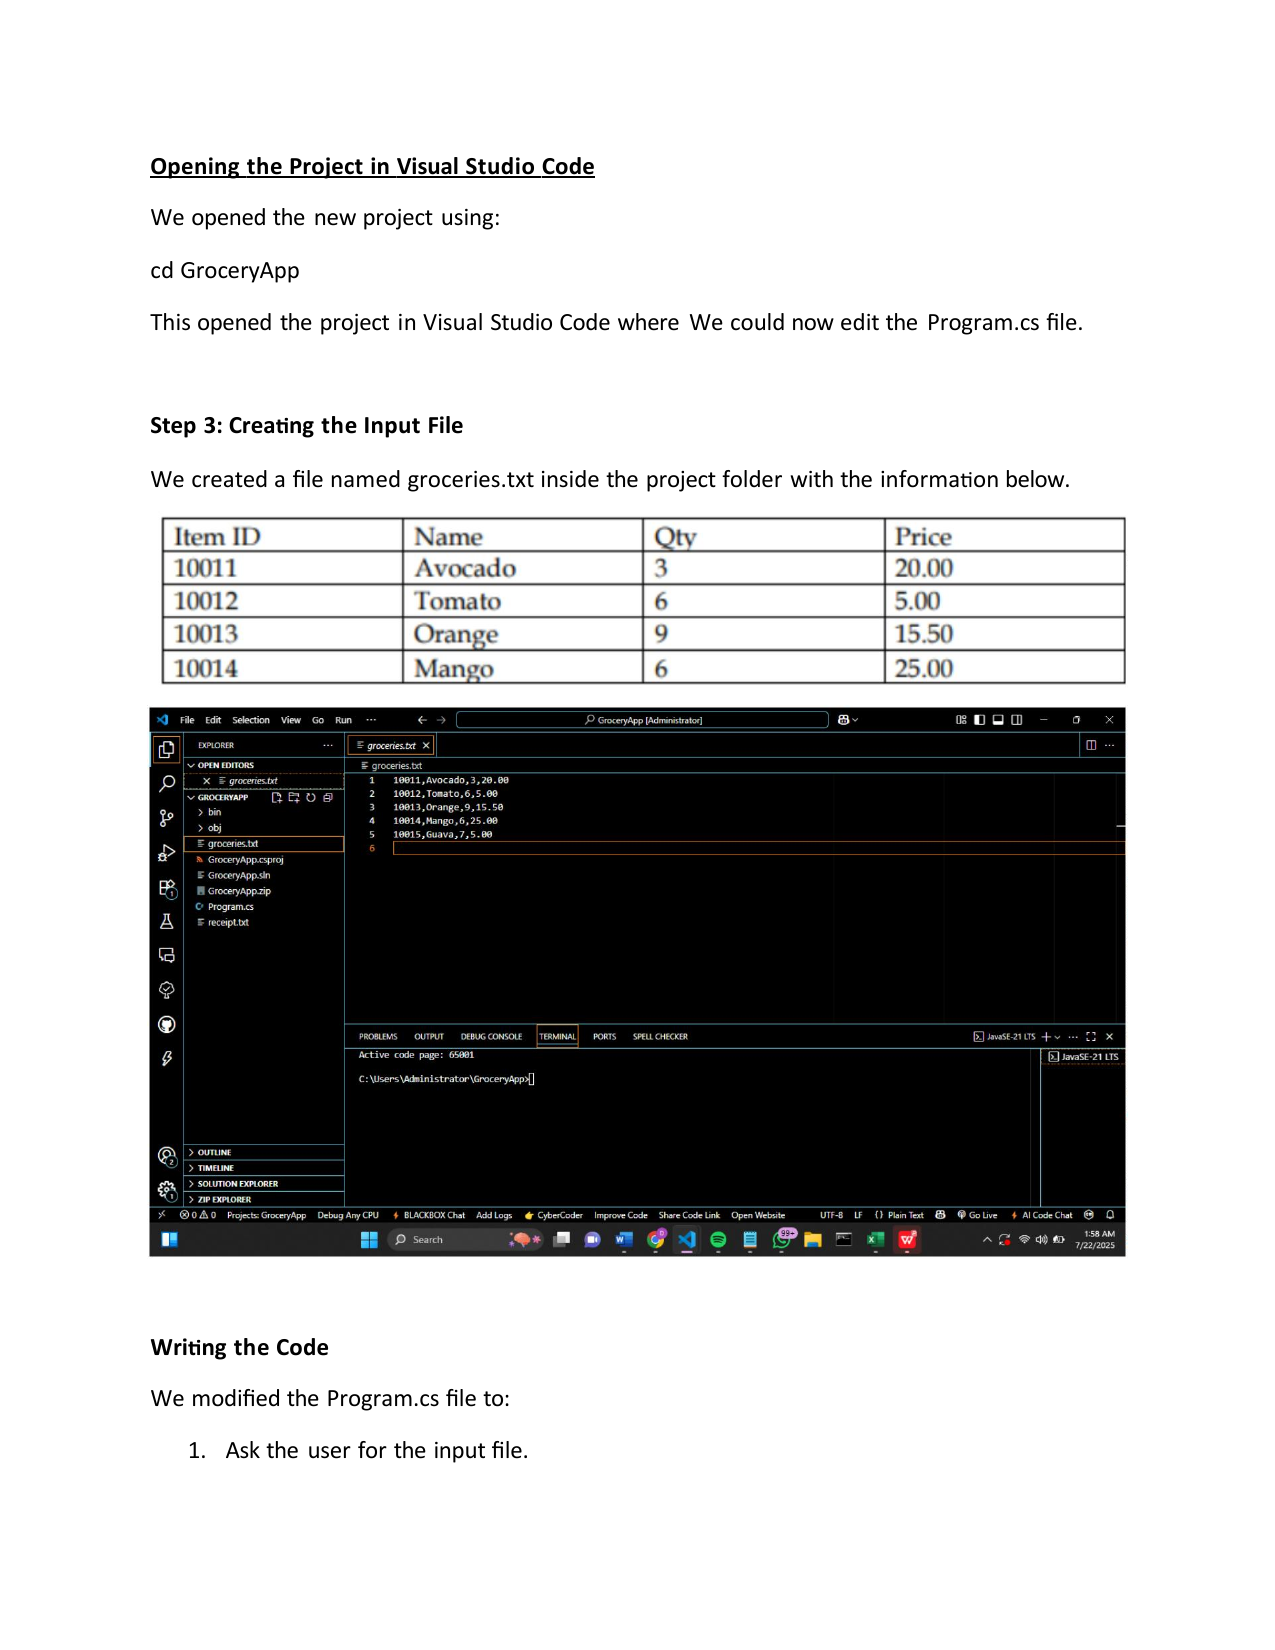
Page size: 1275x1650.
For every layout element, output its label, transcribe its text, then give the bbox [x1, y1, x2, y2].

text We created a ﬁle named groceries.txt inside the project folder with the informaꢀon below. [150, 463, 1094, 493]
text Wriꢀng the Code [150, 1331, 355, 1361]
text cd GroceryApp [150, 254, 324, 285]
text Step 3: Creaꢀng the Input File [150, 409, 489, 440]
text We opened the new project using: [150, 201, 620, 232]
picture [147, 705, 1128, 1259]
text This opened the project in Visual Studio Code where We could now edit the Program.cs ﬁle. [150, 306, 1104, 337]
picture [147, 511, 1128, 688]
text We modiﬁed the Program.cs ﬁle to: [150, 1382, 534, 1413]
text Opening the Project in Visual Studio Code [150, 150, 620, 180]
text 1. Ask the user for the input ﬁle. [188, 1434, 552, 1464]
